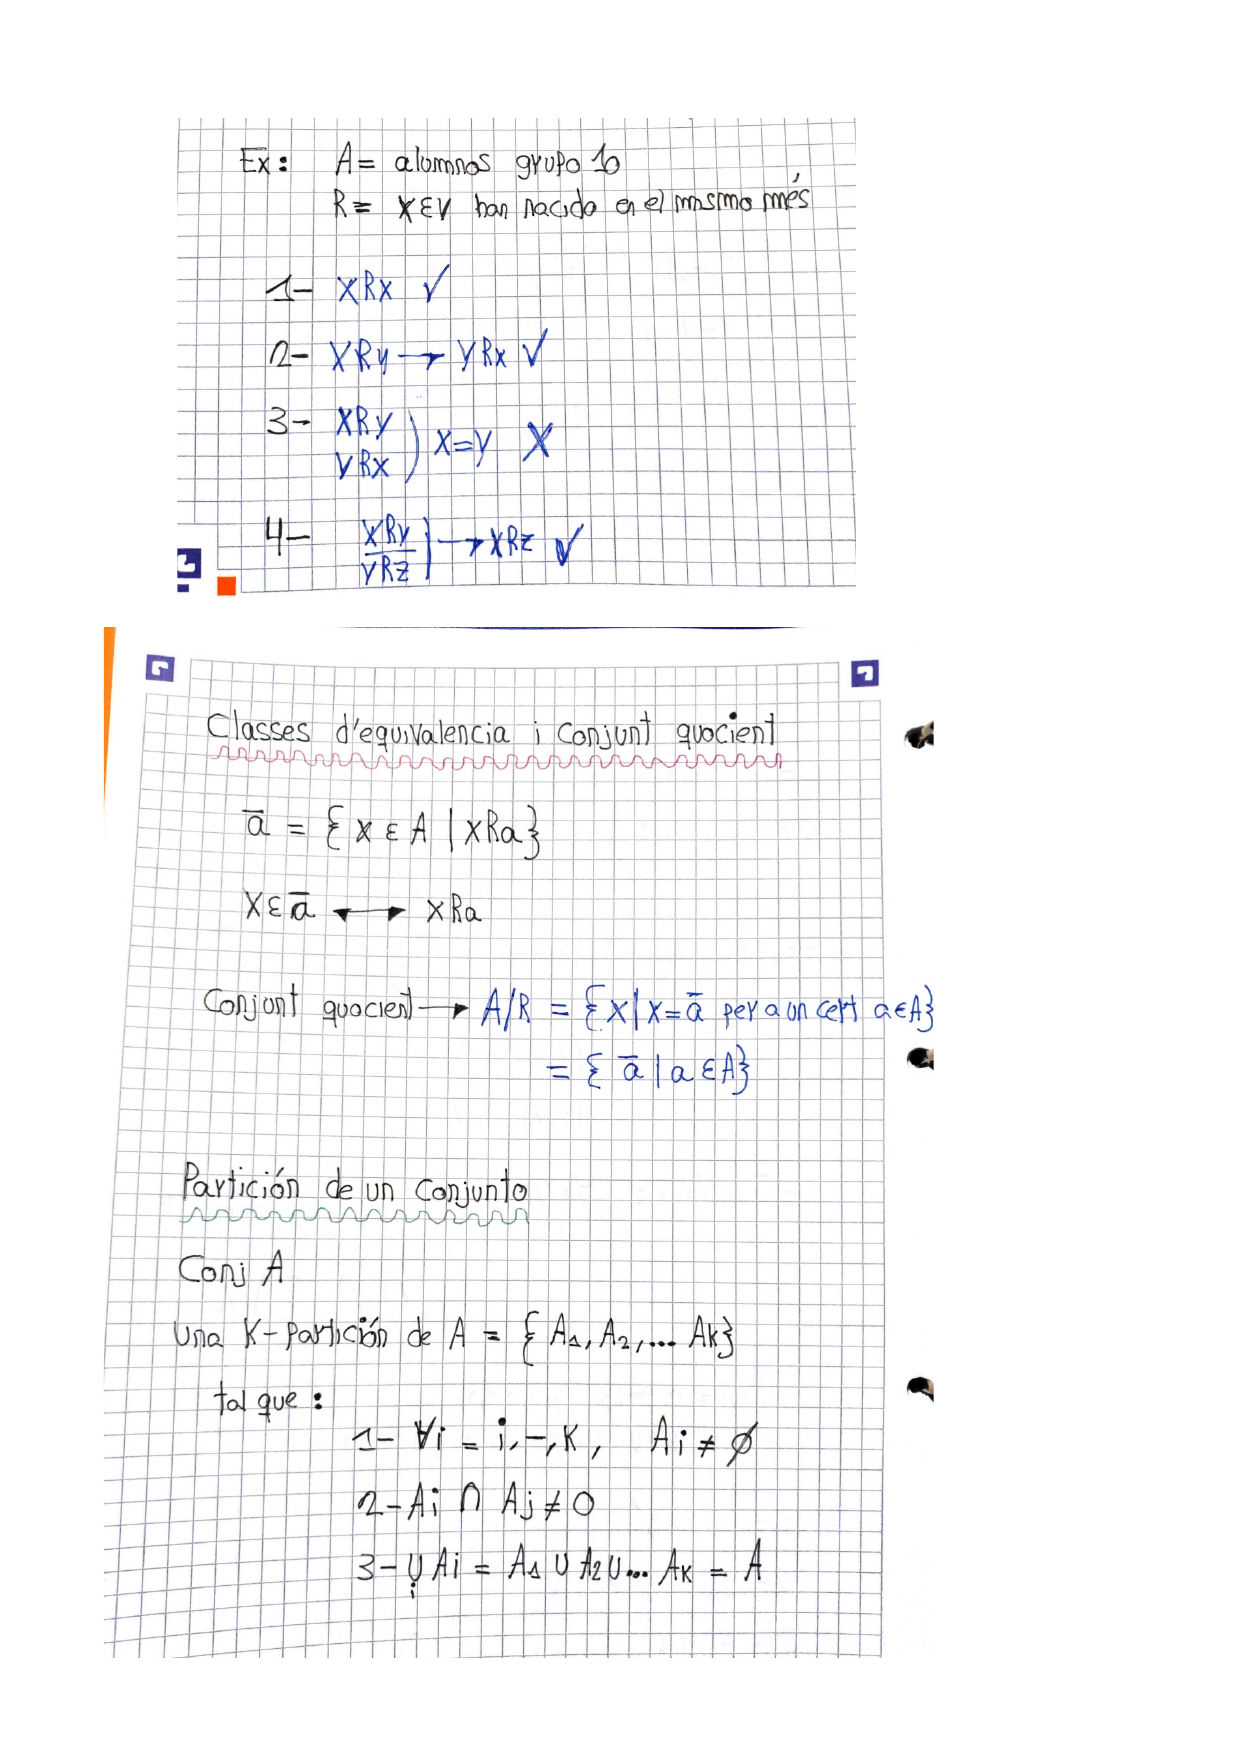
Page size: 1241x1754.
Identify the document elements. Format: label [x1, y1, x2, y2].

picture [102, 627, 934, 1654]
picture [177, 118, 856, 603]
